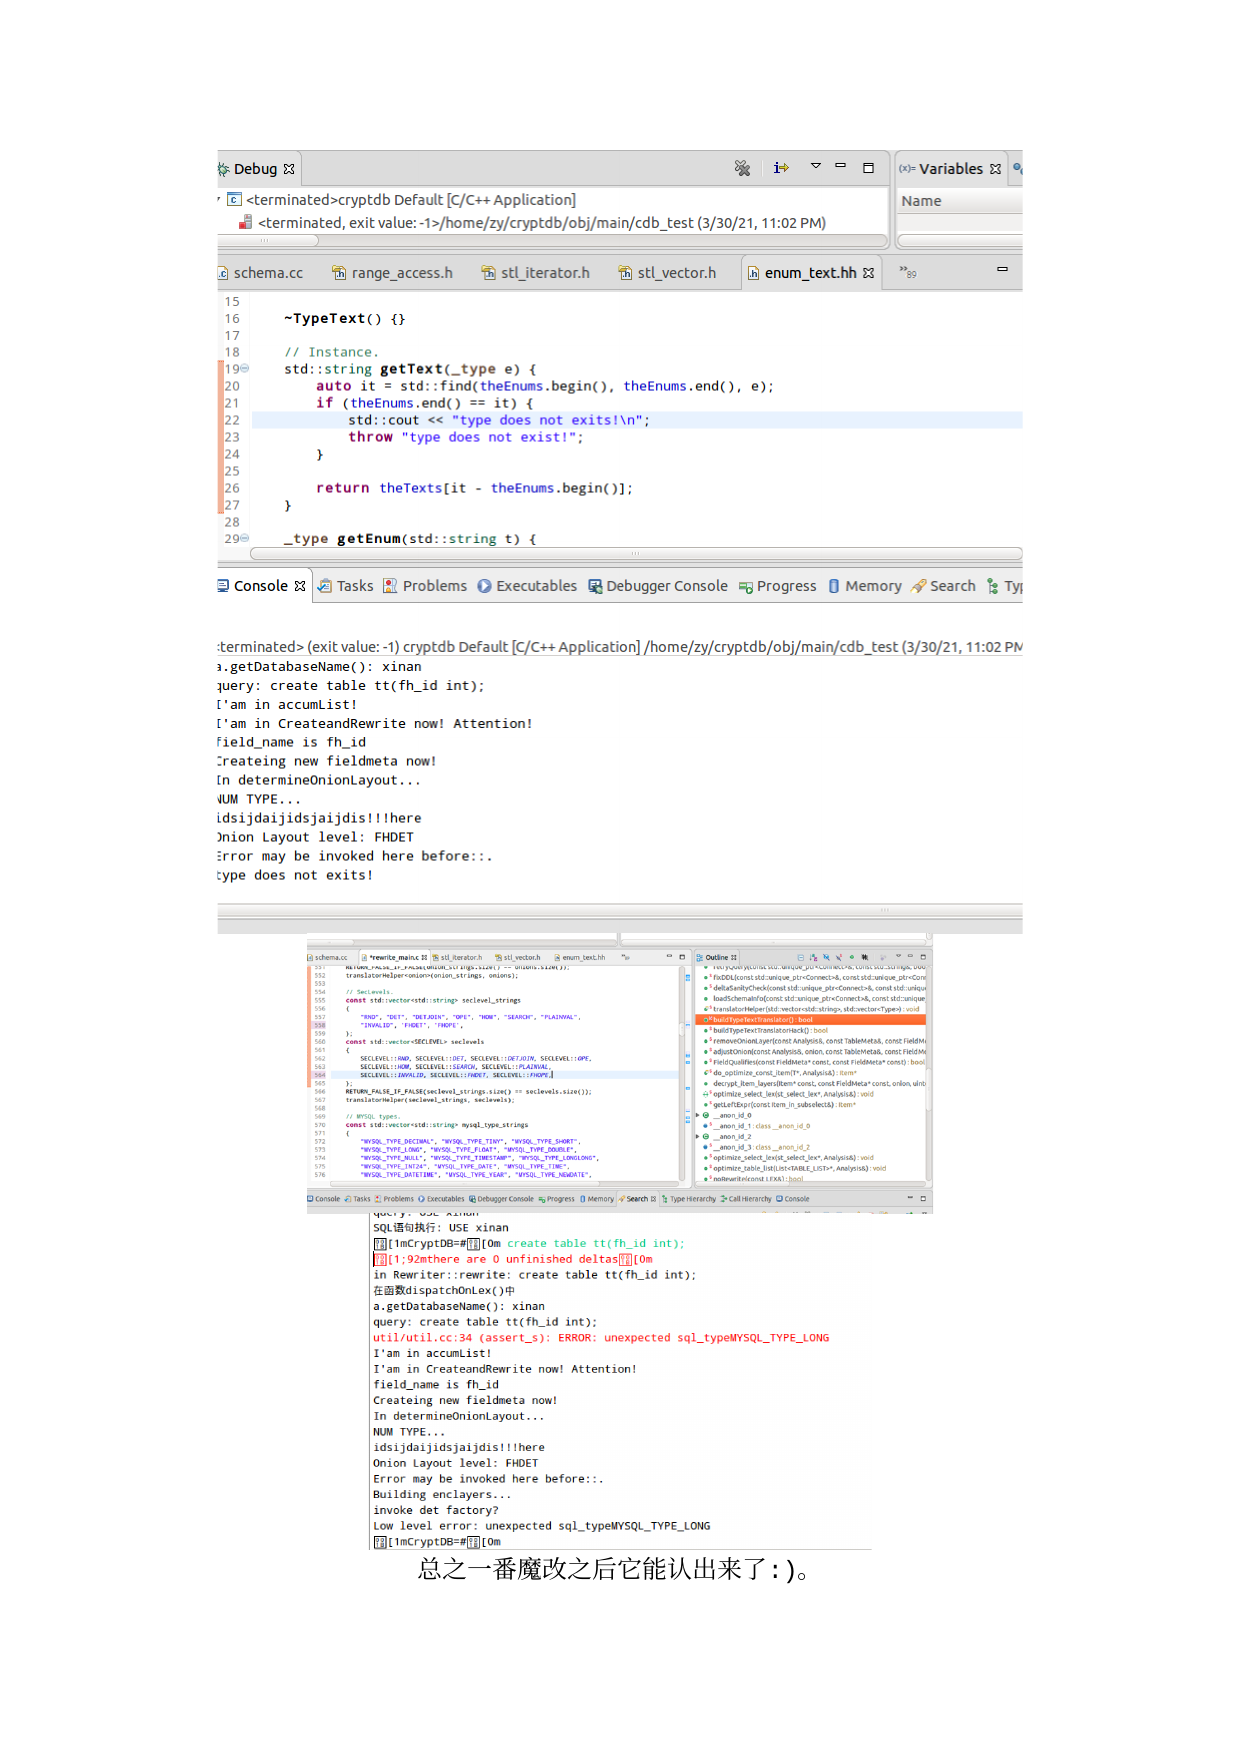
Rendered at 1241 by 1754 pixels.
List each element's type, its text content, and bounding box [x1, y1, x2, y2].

picture [217, 150, 1023, 1550]
text 总之一番魔改之后它能认出来了:)。 [150, 1550, 1090, 1586]
